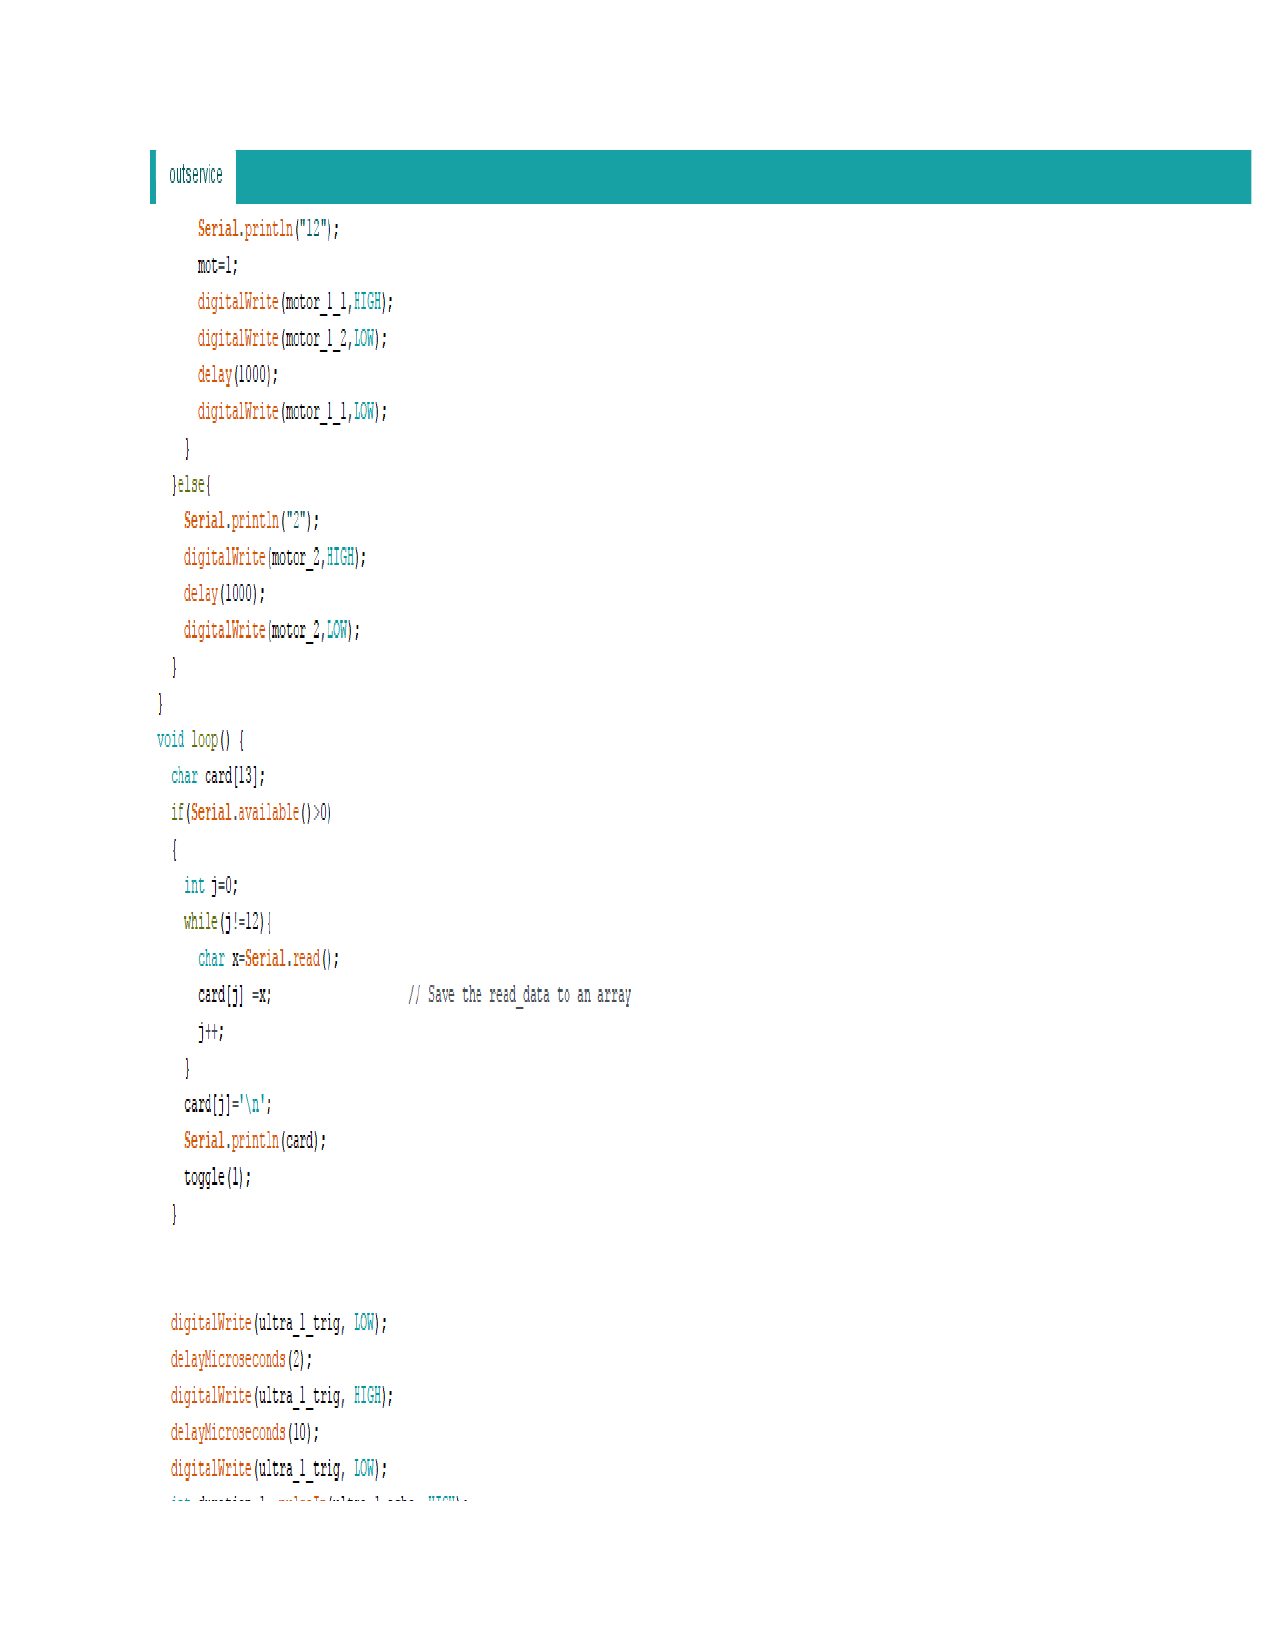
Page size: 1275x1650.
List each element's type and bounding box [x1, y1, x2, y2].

picture [150, 150, 1252, 1501]
